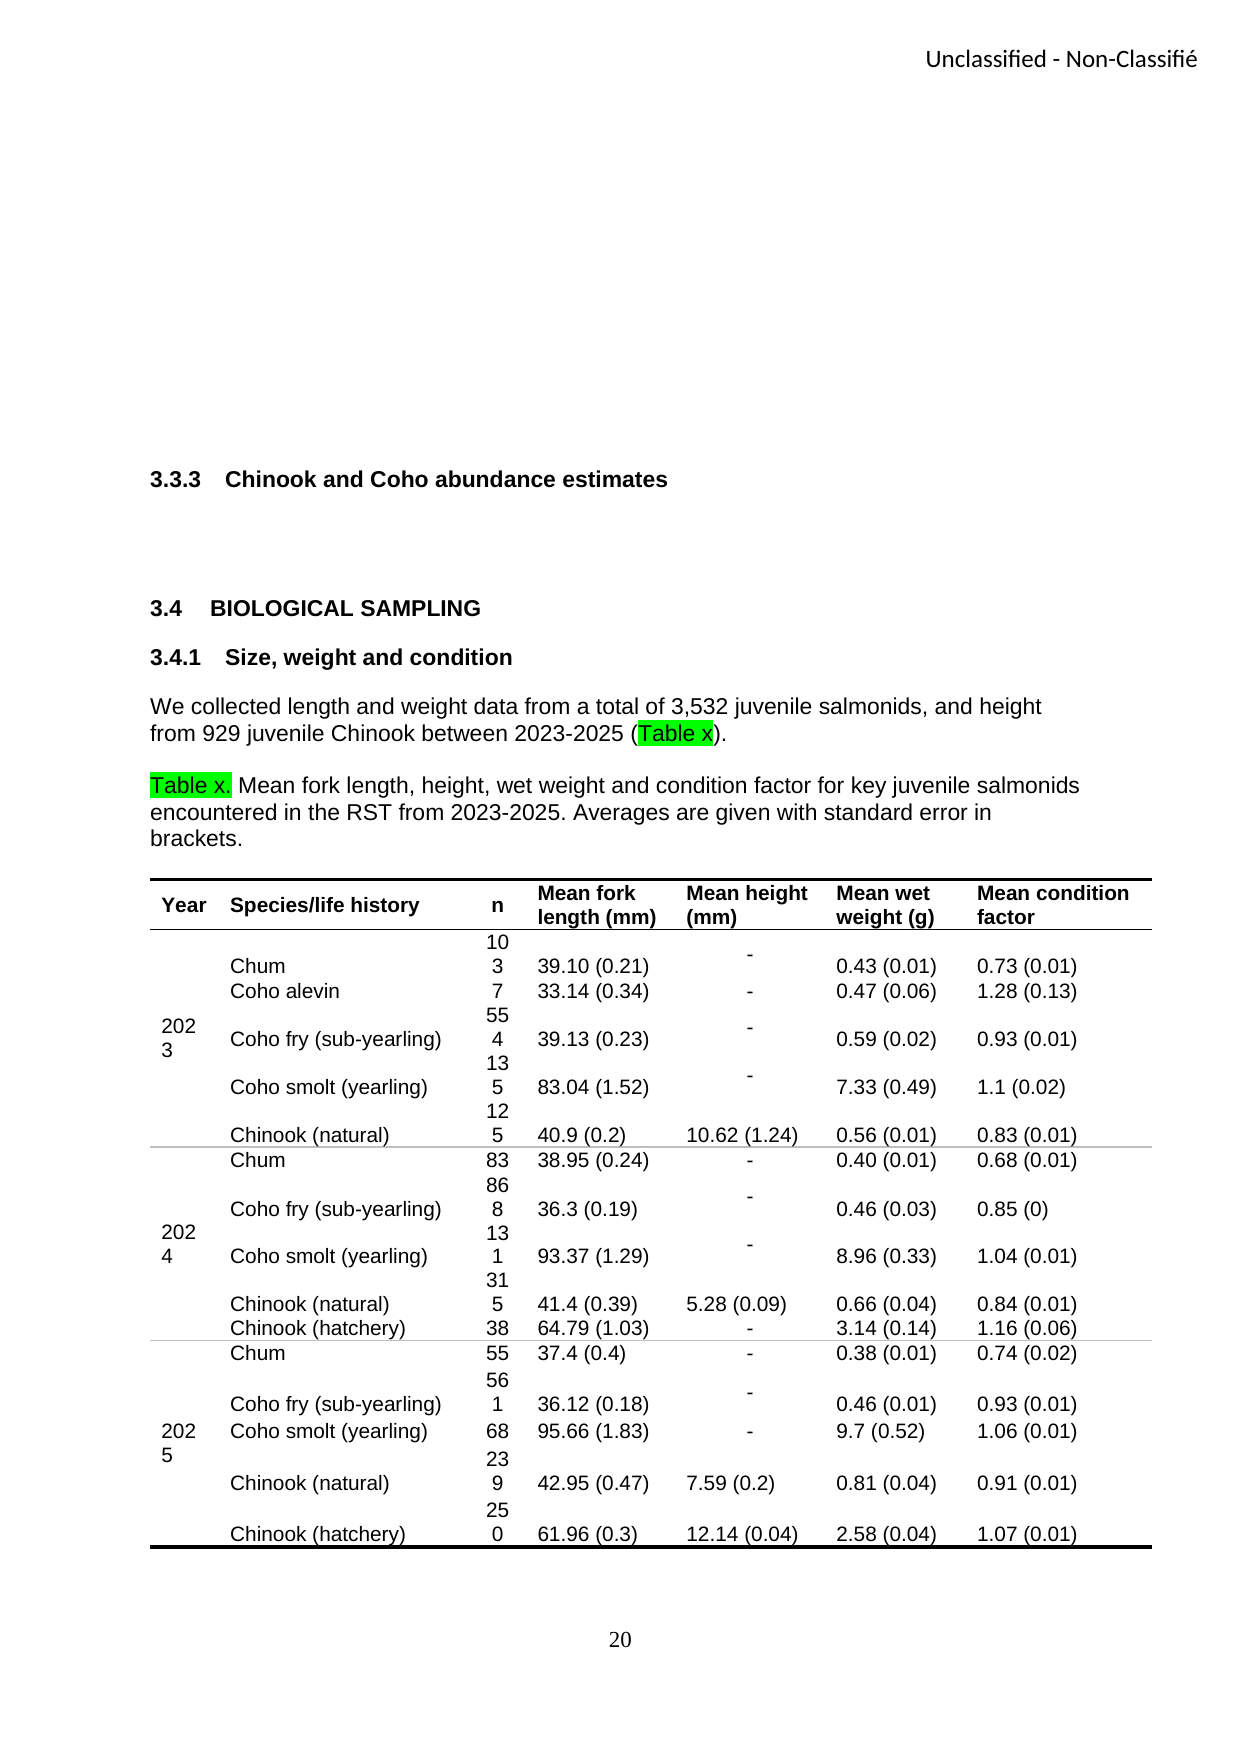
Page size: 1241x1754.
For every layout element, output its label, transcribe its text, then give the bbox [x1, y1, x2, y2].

table_cell 1.16 (0.06) [966, 1316, 1152, 1340]
table_cell 0.81 (0.04) [825, 1443, 966, 1494]
table_cell 0.38 (0.01) [825, 1341, 966, 1365]
text We collected length and weight data from a total of 3,532 juvenile salmonids, and height from 929 juvenile Chinook between 2023-2025 (Table x). [150, 693, 1090, 746]
table_cell 1.1 (0.02) [966, 1051, 1152, 1098]
table_cell 42.95 (0.47) [526, 1443, 675, 1494]
table_cell 239 [469, 1443, 526, 1494]
table_cell 12.14 (0.04) [675, 1494, 825, 1545]
table_cell - [675, 1341, 825, 1365]
table_cell 39.10 (0.21) [526, 930, 675, 978]
table_cell - [675, 1316, 825, 1340]
table_cell 40.9 (0.2) [526, 1099, 675, 1146]
table_cell 7.33 (0.49) [825, 1051, 966, 1098]
table_cell 131 [469, 1220, 526, 1268]
table_cell 83.04 (1.52) [526, 1051, 675, 1098]
table_header Mean fork length (mm) [526, 881, 675, 929]
table_cell 250 [469, 1494, 526, 1545]
table_cell 0.43 (0.01) [825, 930, 966, 978]
table_cell 0.85 (0) [966, 1171, 1152, 1220]
table_cell 2023 [150, 930, 219, 1146]
subtitle Biological sampling [150, 594, 1090, 621]
table_cell 61.96 (0.3) [526, 1494, 675, 1545]
table_cell 0.68 (0.01) [966, 1148, 1152, 1171]
table_cell 68 [469, 1416, 526, 1443]
table_cell 0.47 (0.06) [825, 978, 966, 1003]
table_cell 1.28 (0.13) [966, 978, 1152, 1003]
table_cell 8.96 (0.33) [825, 1220, 966, 1268]
table_cell Coho fry (sub-yearling) [219, 1365, 469, 1416]
table_cell 0.93 (0.01) [966, 1003, 1152, 1051]
table_cell Coho fry (sub-yearling) [219, 1171, 469, 1220]
table_cell 868 [469, 1171, 526, 1220]
table_cell - [675, 1365, 825, 1416]
table_cell 33.14 (0.34) [526, 978, 675, 1003]
table_cell 0.66 (0.04) [825, 1268, 966, 1316]
table_cell 1.04 (0.01) [966, 1220, 1152, 1268]
table_cell Chinook (natural) [219, 1099, 469, 1146]
table_cell 3.14 (0.14) [825, 1316, 966, 1340]
subtitle Size, weight and condition [150, 644, 1090, 670]
table_cell - [675, 1220, 825, 1268]
table_cell Coho alevin [219, 978, 469, 1003]
table_cell 37.4 (0.4) [526, 1341, 675, 1365]
table_cell 0.59 (0.02) [825, 1003, 966, 1051]
table_cell 2.58 (0.04) [825, 1494, 966, 1545]
table_cell Chinook (natural) [219, 1268, 469, 1316]
table_cell - [675, 1416, 825, 1443]
table_cell 1.06 (0.01) [966, 1416, 1152, 1443]
table_cell 5.28 (0.09) [675, 1268, 825, 1316]
table_cell 36.3 (0.19) [526, 1171, 675, 1220]
table_cell 7 [469, 978, 526, 1003]
table_cell 7.59 (0.2) [675, 1443, 825, 1494]
table_cell Chinook (natural) [219, 1443, 469, 1494]
table_cell Chinook (hatchery) [219, 1494, 469, 1545]
table_header Year [150, 881, 219, 929]
table_cell - [675, 930, 825, 978]
table_cell 93.37 (1.29) [526, 1220, 675, 1268]
table_cell 0.73 (0.01) [966, 930, 1152, 978]
table_cell Coho smolt (yearling) [219, 1416, 469, 1443]
table_cell 39.13 (0.23) [526, 1003, 675, 1051]
table_cell - [675, 978, 825, 1003]
table_cell 0.93 (0.01) [966, 1365, 1152, 1416]
table_cell 103 [469, 930, 526, 978]
table_cell Chum [219, 930, 469, 978]
table_cell Chum [219, 1148, 469, 1171]
text Table x. Mean fork length, height, wet weight and condition factor for key juvenile salmonids encountered in the RST from 2023-2025. Averages are given with standard error in brackets. [150, 772, 1090, 851]
table_cell 10.62 (1.24) [675, 1099, 825, 1146]
table_cell - [675, 1051, 825, 1098]
table_cell 561 [469, 1365, 526, 1416]
table_cell 55 [469, 1341, 526, 1365]
table_cell 0.40 (0.01) [825, 1148, 966, 1171]
table_cell Chinook (hatchery) [219, 1316, 469, 1340]
table_cell 2025 [150, 1341, 219, 1545]
table_cell 0.74 (0.02) [966, 1341, 1152, 1365]
table_cell 2024 [150, 1148, 219, 1340]
table_cell Coho fry (sub-yearling) [219, 1003, 469, 1051]
table_header Mean wet weight (g) [825, 881, 966, 929]
table_cell 0.84 (0.01) [966, 1268, 1152, 1316]
table_cell 64.79 (1.03) [526, 1316, 675, 1340]
table_header Species/life history [219, 881, 469, 929]
table_header Mean height (mm) [675, 881, 825, 929]
table_header Mean condition factor [966, 881, 1152, 929]
table_cell 36.12 (0.18) [526, 1365, 675, 1416]
table_cell 315 [469, 1268, 526, 1316]
table_cell 0.46 (0.01) [825, 1365, 966, 1416]
table_header n [469, 881, 526, 929]
table_cell - [675, 1148, 825, 1171]
table_cell 41.4 (0.39) [526, 1268, 675, 1316]
table_cell 1.07 (0.01) [966, 1494, 1152, 1545]
table_cell 0.46 (0.03) [825, 1171, 966, 1220]
table_cell 9.7 (0.52) [825, 1416, 966, 1443]
table_cell Coho smolt (yearling) [219, 1051, 469, 1098]
table_cell 0.91 (0.01) [966, 1443, 1152, 1494]
table_cell Coho smolt (yearling) [219, 1220, 469, 1268]
subtitle Chinook and Coho abundance estimates [150, 466, 1090, 493]
table_cell Chum [219, 1341, 469, 1365]
table_cell 95.66 (1.83) [526, 1416, 675, 1443]
table_cell 135 [469, 1051, 526, 1098]
table_cell 38.95 (0.24) [526, 1148, 675, 1171]
table_cell 554 [469, 1003, 526, 1051]
table_cell 125 [469, 1099, 526, 1146]
table_cell 38 [469, 1316, 526, 1340]
table_cell 0.83 (0.01) [966, 1099, 1152, 1146]
table_cell - [675, 1003, 825, 1051]
table_cell 83 [469, 1148, 526, 1171]
table_cell - [675, 1171, 825, 1220]
table_cell 0.56 (0.01) [825, 1099, 966, 1146]
